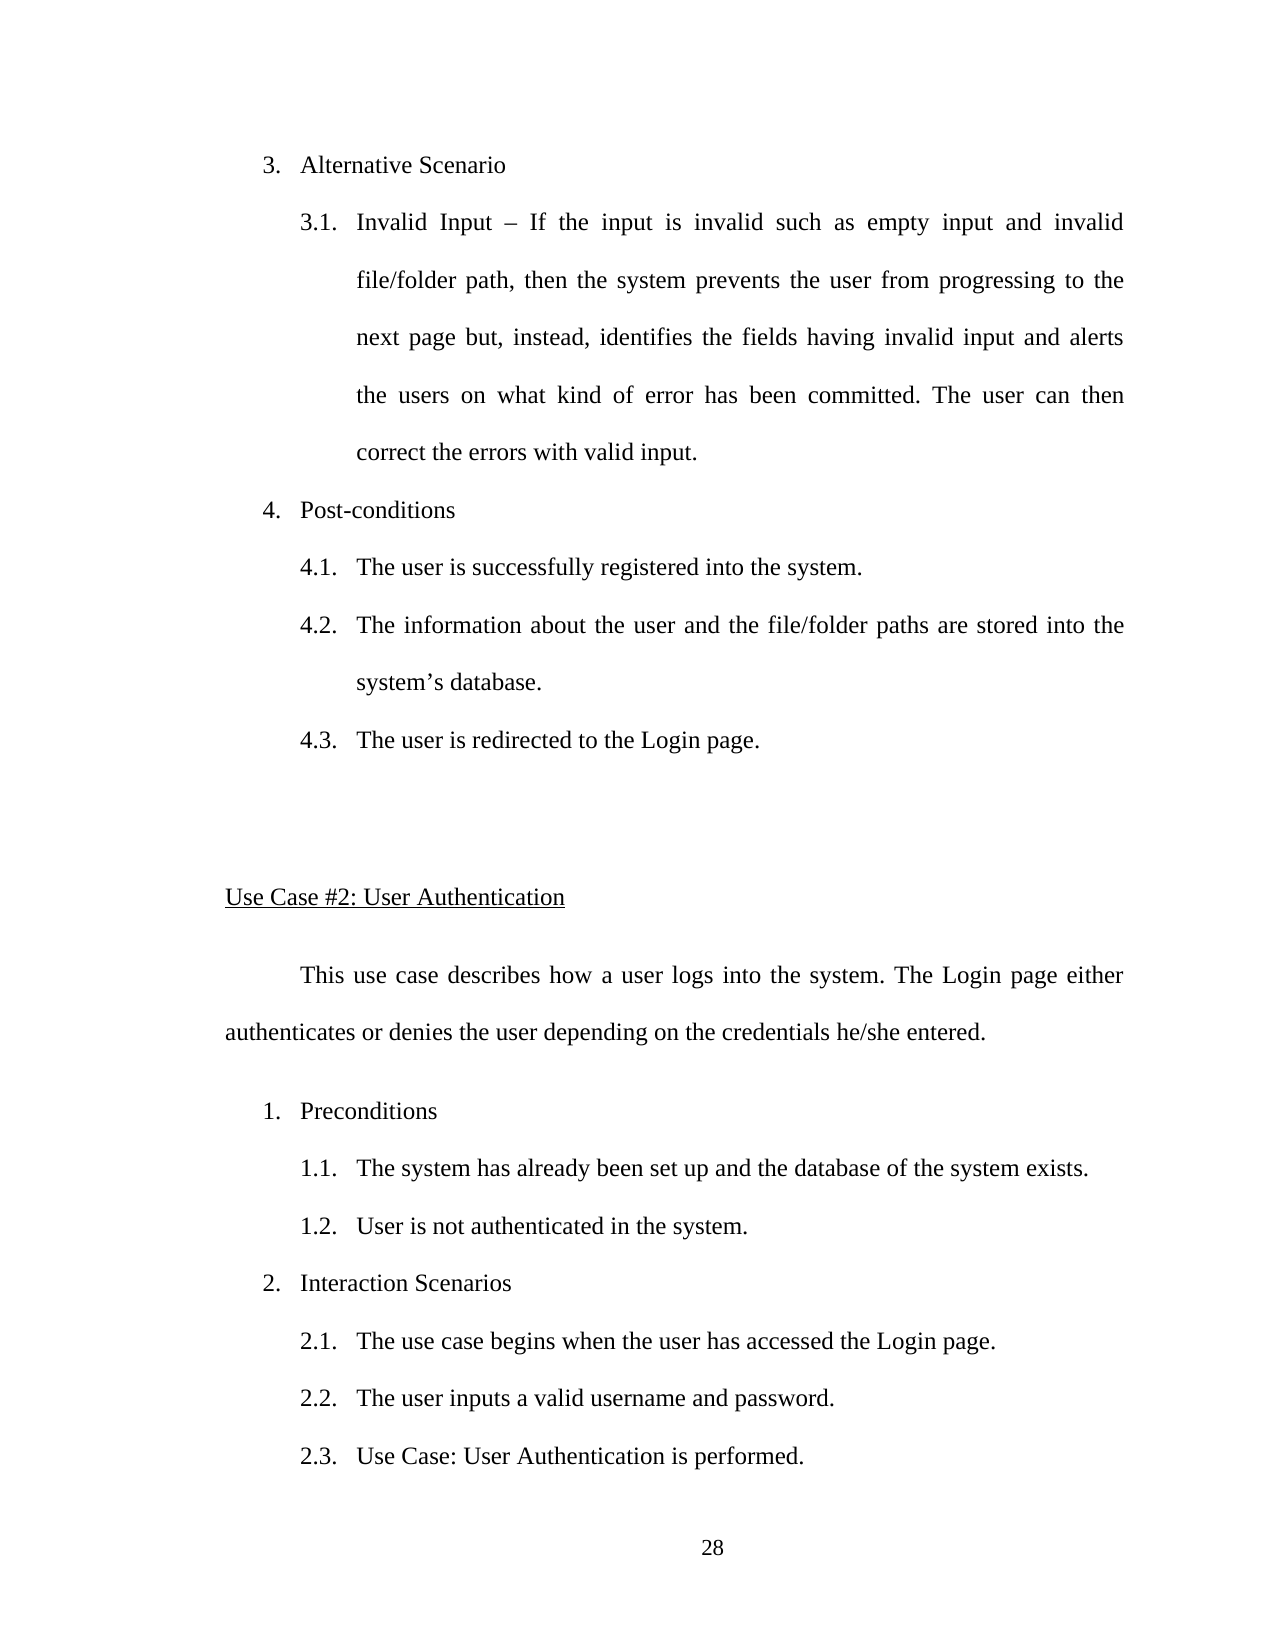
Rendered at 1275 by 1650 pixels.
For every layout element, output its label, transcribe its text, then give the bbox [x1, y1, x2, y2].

list 2.1. The use case begins when the user has accessed the Login page. [300, 1326, 1125, 1354]
list Invalid Input – If the input is invalid such as empty input and invalid file/folder path, then the system prevents the user from progressing to the next page but, instead, identifies the fields having invalid input and alerts the users on what kind of error has been committed. The user can then correct the errors with valid input. [300, 207, 1125, 466]
list 2.2. The user inputs a valid username and password. [300, 1383, 1125, 1412]
list Alternative Scenario [262, 150, 1125, 179]
list The system has already been set up and the database of the system exists. [300, 1153, 1125, 1182]
list Interaction Scenarios [262, 1268, 1125, 1297]
list The user is redirected to the Login page. [300, 725, 1125, 754]
list 2.3. Use Case: User Authentication is performed. [300, 1441, 1125, 1469]
list User is not authenticated in the system. [300, 1211, 1125, 1239]
list The information about the user and the file/folder paths are stored into the system’s database. [300, 610, 1125, 696]
list Post-conditions [262, 495, 1125, 524]
text This use case describes how a user logs into the system. The Login page either authenticates or denies the user depending on the credentials he/she entered. [225, 960, 1125, 1046]
list Preconditions [262, 1096, 1125, 1124]
list The user is successfully registered into the system. [300, 552, 1125, 581]
text Use Case #2: User Authentication [225, 882, 1125, 910]
